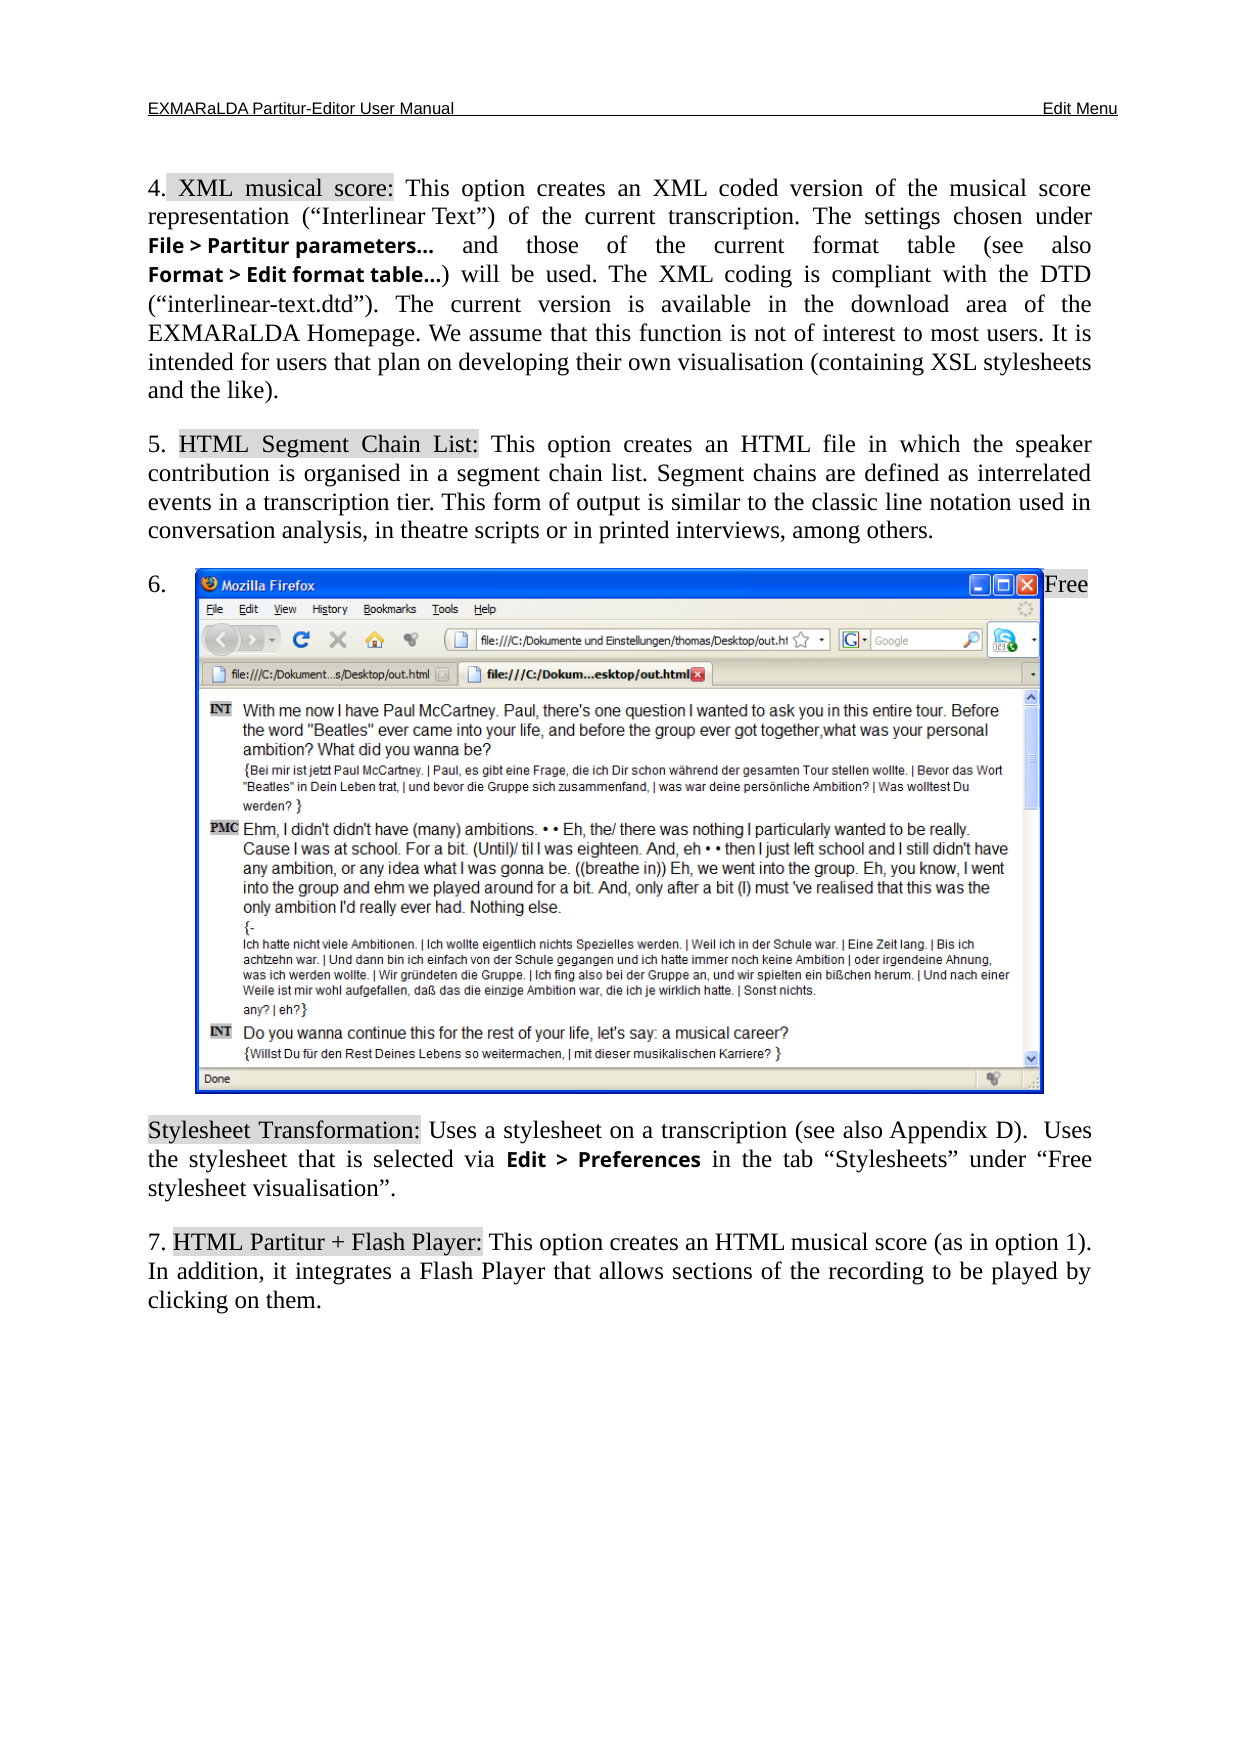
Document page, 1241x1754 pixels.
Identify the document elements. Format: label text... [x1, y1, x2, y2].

text 5. HTML Segment Chain List: This option creates an HTML file in which the speaker contribution is organised in a segment chain list. Segment chains are defined as interrelated events in a transcription tier. This form of output is similar to the classic line notation used in conversation analysis, in theatre scripts or in printed interviews, among others. [148, 429, 1093, 544]
text 4. XML musical score: This option creates an XML coded version of the musical score representation (“Interlinear Text”) of the current transcription. The settings chosen under File > Partitur parameters… and those of the current format table (see also Format > Edit format table…) will be used. The XML coding is compliant with the DTD (“interlinear-text.dtd”). The current version is available in the download area of the EXMARaLDA Homepage. We assume that this function is not of interest to most users. It is intended for users that plan on developing their own visualisation (containing XSL stylesheets and the like). [148, 173, 1093, 404]
text 7. HTML Partitur + Flash Player: This option creates an HTML musical score (as in option 1). In addition, it integrates a Flash Player that allows sections of the recording to be played by clicking on them. [148, 1227, 1093, 1313]
text 6. Free Stylesheet Transformation: Uses a stylesheet on a transcription (see also Appendix D). Uses the stylesheet that is selected via Edit > Preferences in the tab “Stylesheets” under “Free stylesheet visualisation”. [148, 569, 1093, 1202]
